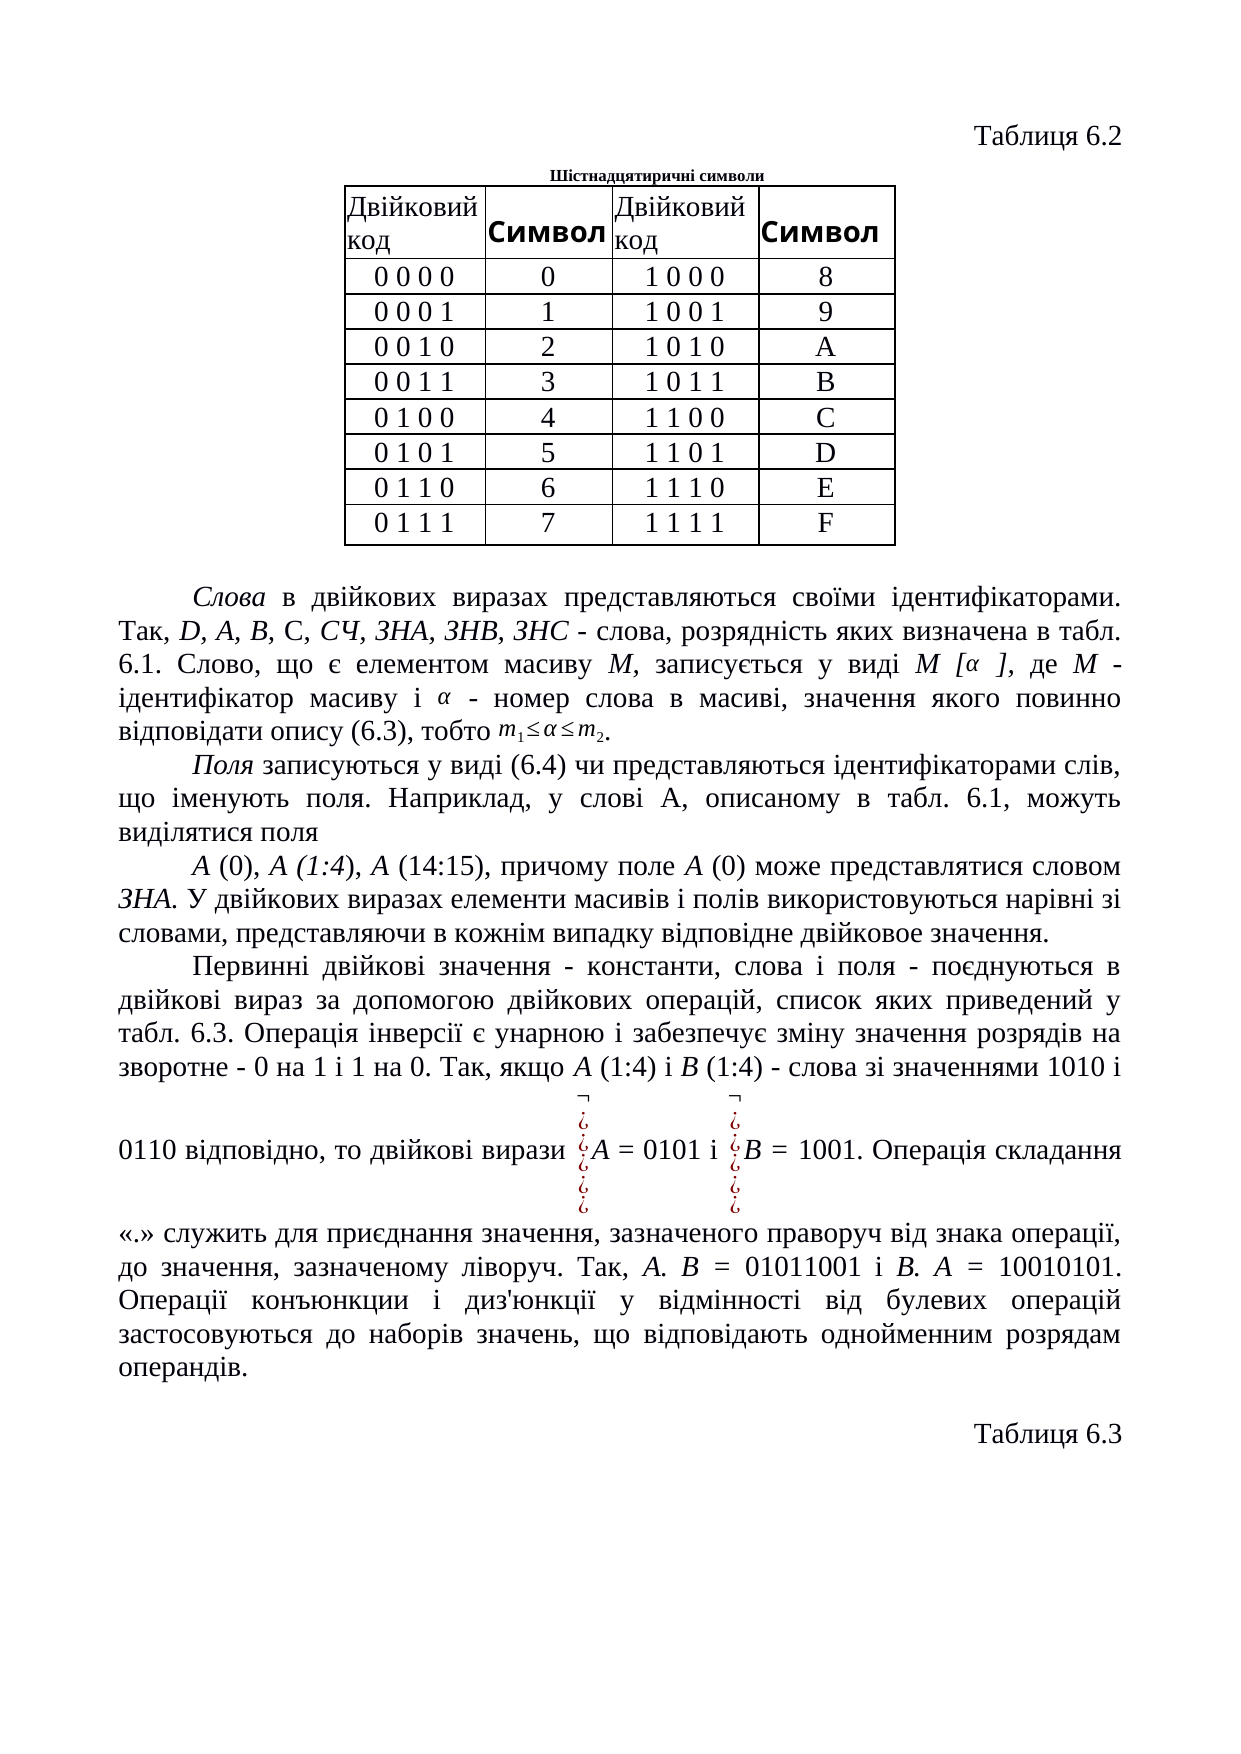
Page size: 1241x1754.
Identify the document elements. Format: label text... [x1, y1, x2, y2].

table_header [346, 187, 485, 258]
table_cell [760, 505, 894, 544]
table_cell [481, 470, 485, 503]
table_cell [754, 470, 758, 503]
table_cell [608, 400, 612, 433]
text Слова в двійкових виразах представляються своїми ідентифікаторами. Так, D, А, В, С, СЧ, ЗНА, ЗНВ, ЗНС - слова, розрядність яких визначена в табл. 6.1. Слово, що є елементом масиву М, записується у виді М [ ], де М - ідентифікатор масиву і - номер слова в масиві, значення якого повинно відповідати опису (6.3), тобто . [118, 579, 1122, 747]
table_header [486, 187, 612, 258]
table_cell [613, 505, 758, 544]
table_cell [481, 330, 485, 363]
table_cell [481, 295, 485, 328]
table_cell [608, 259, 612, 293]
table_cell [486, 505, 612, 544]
text Поля записуються у виді (6.4) чи представляються ідентифікаторами слів, що іменують поля. Наприклад, у слові A, описаному в табл. 6.1, можуть виділятися поля [118, 747, 1122, 848]
text Таблиця 6.2 [118, 118, 1122, 152]
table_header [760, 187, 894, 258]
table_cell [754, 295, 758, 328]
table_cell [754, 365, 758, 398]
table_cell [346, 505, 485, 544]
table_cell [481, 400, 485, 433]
text А (0), А (1:4), А (14:15), причому поле А (0) може представлятися словом ЗНА. У двійкових виразах елементи масивів і полів використовуються нарівні зі словами, представляючи в кожнім випадку відповідне двійковое значення. [118, 848, 1122, 948]
text Первинні двійкові значення - константи, слова і поля - поєднуються в двійкові вираз за допомогою двійкових операцій, список яких приведений у табл. 6.3. Операція інверсії є унарною і забезпечує зміну значення розрядів на зворотне - 0 на 1 і 1 на 0. Так, якщо А (1:4) і В (1:4) - слова зі значеннями 1010 і 0110 відповідно, то двійкові вирази А = 0101 і В = 1001. Операція складання «.» служить для приєднання значення, зазначеного праворуч від знака операції, до значення, зазначеному ліворуч. Так, А. В = 01011001 і В. А = 10010101. Операції конъюнкции і диз'юнкції у відмінності від булевих операцій застосовуються до наборів значень, що відповідають однойменним розрядам операндів. [118, 948, 1122, 1383]
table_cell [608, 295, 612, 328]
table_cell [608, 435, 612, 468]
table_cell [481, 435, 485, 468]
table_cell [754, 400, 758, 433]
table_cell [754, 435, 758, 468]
text Шістнадцятиричні символи [118, 152, 1122, 185]
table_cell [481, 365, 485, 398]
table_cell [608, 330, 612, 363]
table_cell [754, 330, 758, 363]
text Таблиця 6.3 [118, 1417, 1122, 1450]
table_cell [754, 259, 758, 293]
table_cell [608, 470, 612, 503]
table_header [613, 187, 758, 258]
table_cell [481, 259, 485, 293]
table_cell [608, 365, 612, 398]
